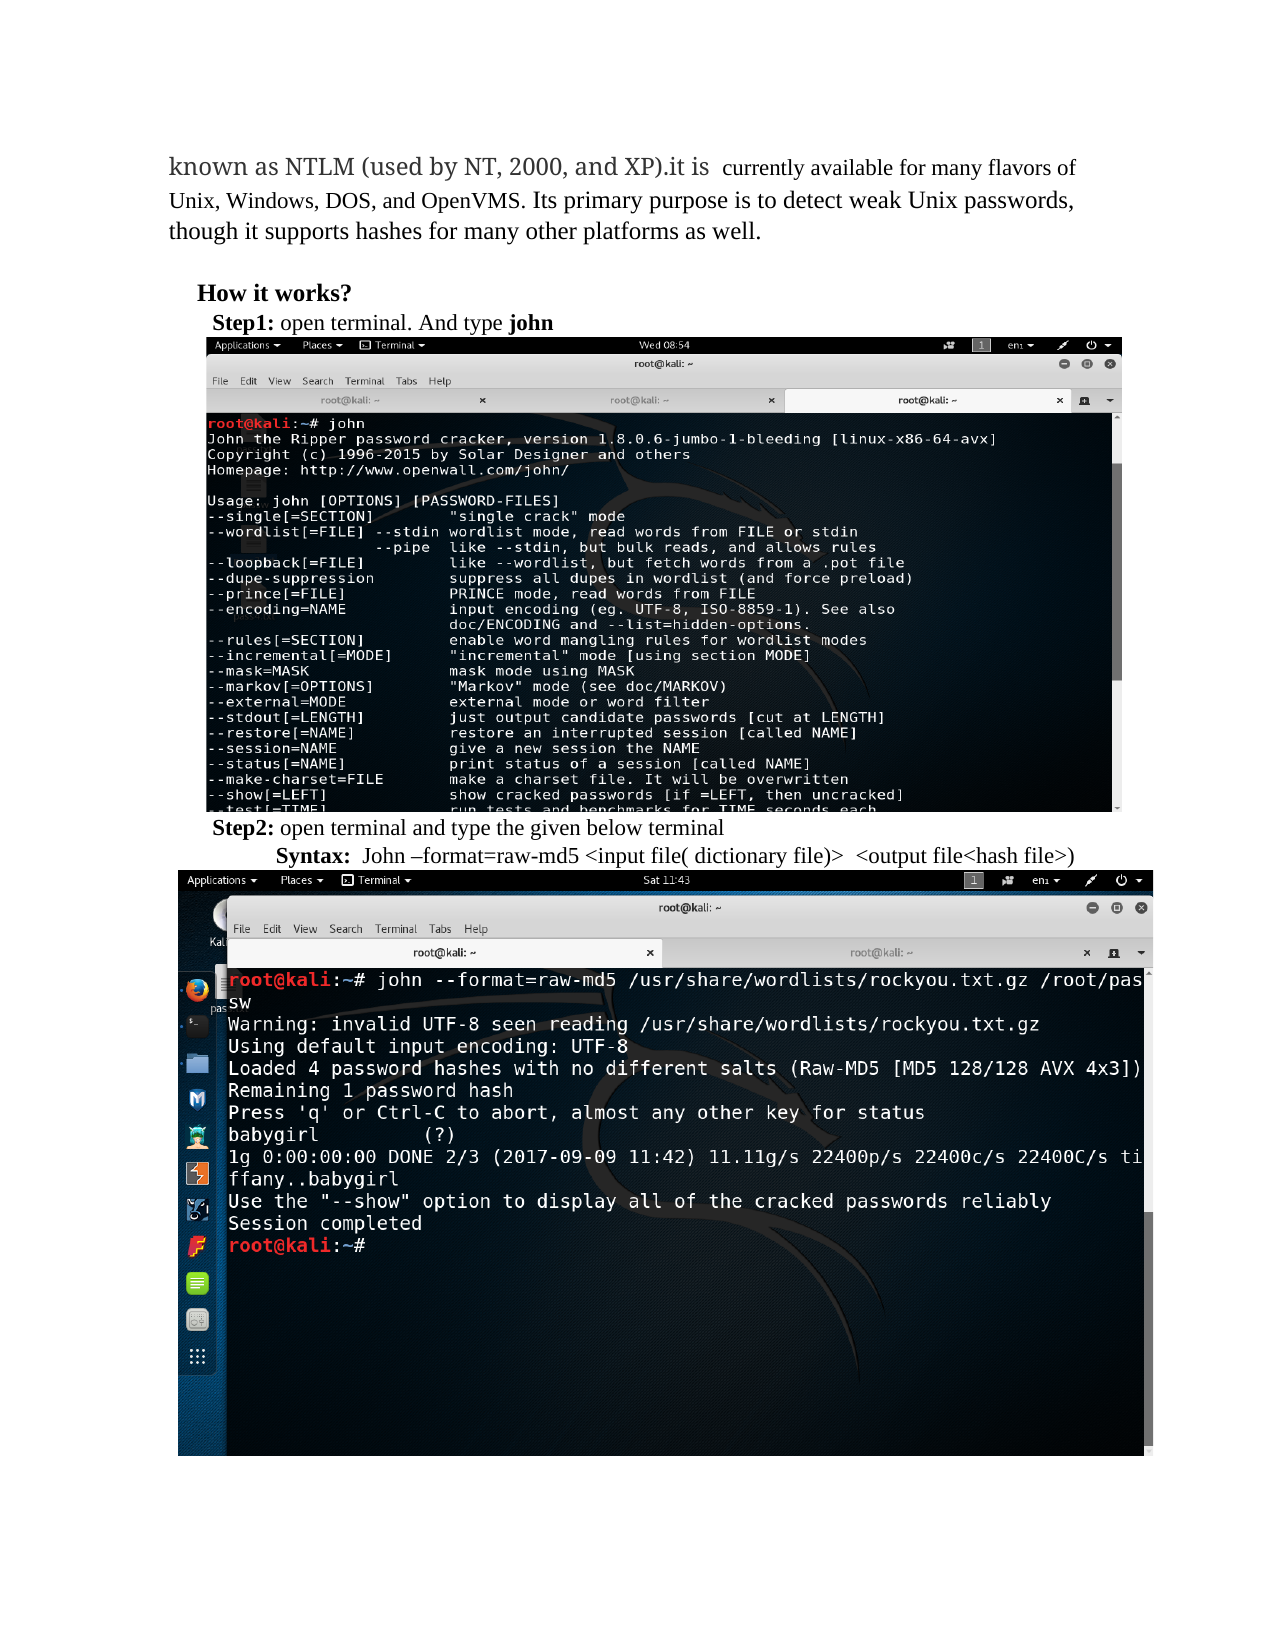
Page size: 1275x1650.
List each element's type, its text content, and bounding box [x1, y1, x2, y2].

list Step2: open terminal and type the given below terminal [206, 814, 1125, 840]
picture [206, 337, 1122, 812]
picture [178, 870, 1154, 1456]
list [131, 150, 1125, 245]
list Syntax: John –format=raw-md5 <input file( dictionary file)> <output file<hash file>) [178, 842, 1125, 868]
list How it works? [197, 278, 1125, 307]
list Step1: open terminal. And type john [206, 309, 1125, 335]
